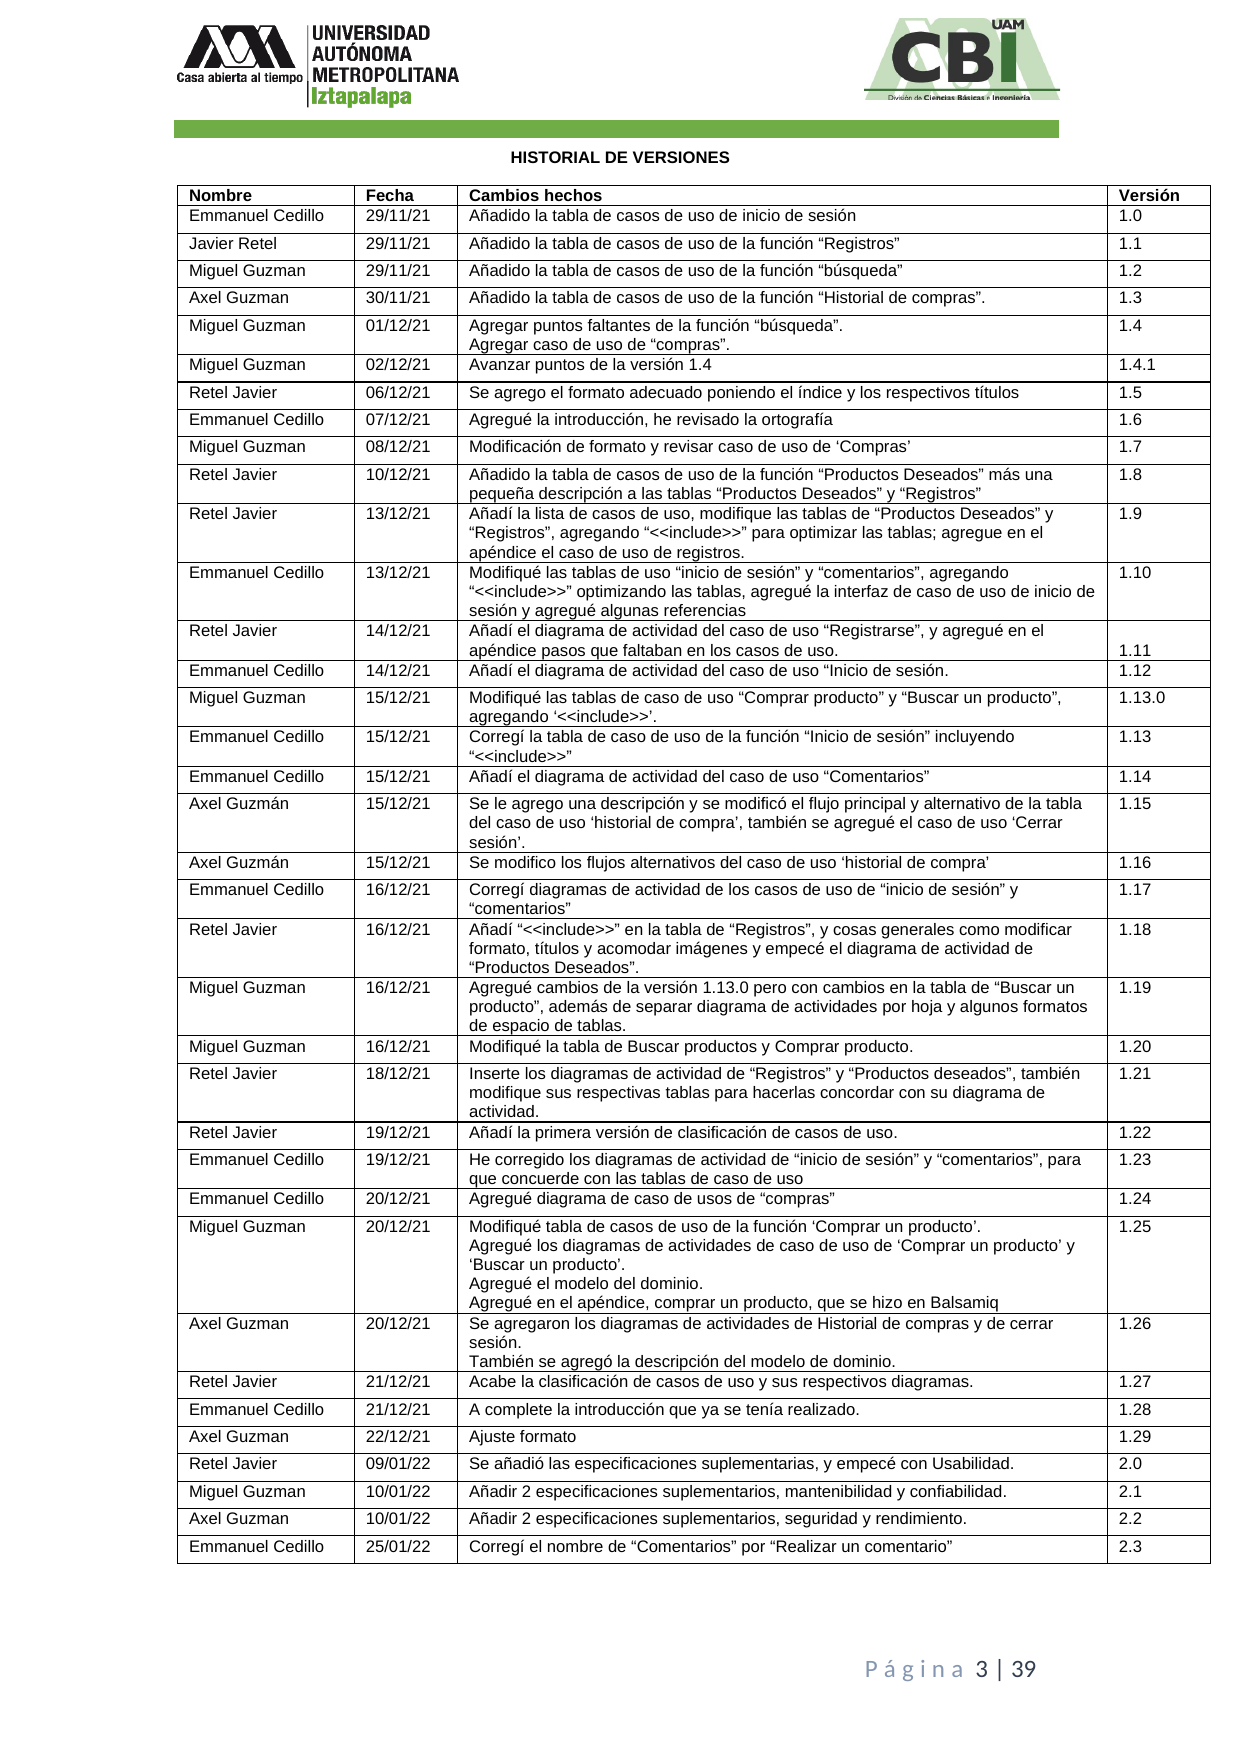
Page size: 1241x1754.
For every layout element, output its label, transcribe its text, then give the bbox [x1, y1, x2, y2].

table_cell Retel Javier [178, 1454, 354, 1481]
table_cell Añadido la tabla de casos de uso de inicio de sesión [458, 206, 1107, 232]
table_cell Emmanuel Cedillo [178, 206, 354, 232]
table_cell 02/12/21 [355, 355, 457, 381]
table_cell 13/12/21 [355, 563, 457, 620]
table_cell 1.9 [1108, 504, 1210, 562]
text HISTORIAL DE VERSIONES [177, 148, 1063, 167]
table_cell 15/12/21 [355, 767, 457, 793]
table_cell 08/12/21 [355, 437, 457, 464]
table_cell Axel Guzman [178, 1427, 354, 1453]
table_cell Agregué cambios de la versión 1.13.0 pero con cambios en la tabla de “Buscar un producto”, además de separar diagrama de actividades por hoja y algunos formatos de espacio de tablas. [458, 978, 1107, 1035]
table_header Fecha [355, 186, 457, 205]
table_cell Corregí el nombre de “Comentarios” por “Realizar un comentario” [458, 1536, 1107, 1563]
table_cell 09/01/22 [355, 1454, 457, 1481]
table_cell Añadí la lista de casos de uso, modifique las tablas de “Productos Deseados” y “Registros”, agregando “<<include>>” para optimizar las tablas; agregue en el apéndice el caso de uso de registros. [458, 504, 1107, 562]
table_cell Inserte los diagramas de actividad de “Registros” y “Productos deseados”, también modifique sus respectivas tablas para hacerlas concordar con su diagrama de actividad. [458, 1064, 1107, 1121]
table_cell 1.0 [1108, 206, 1210, 232]
table_cell Miguel Guzman [178, 1482, 354, 1508]
table_cell 1.4.1 [1108, 355, 1210, 381]
table_header Nombre [178, 186, 354, 205]
table_cell 2.0 [1108, 1454, 1210, 1481]
table_cell 1.12 [1108, 661, 1210, 687]
table_cell Retel Javier [178, 504, 354, 562]
table_cell 19/12/21 [355, 1150, 457, 1188]
table_cell Emmanuel Cedillo [178, 661, 354, 687]
table_cell 20/12/21 [355, 1314, 457, 1371]
table_cell He corregido los diagramas de actividad de “inicio de sesión” y “comentarios”, para que concuerde con las tablas de caso de uso [458, 1150, 1107, 1188]
table_cell Se modifico los flujos alternativos del caso de uso ‘historial de compra’ [458, 853, 1107, 879]
table_cell Emmanuel Cedillo [178, 563, 354, 620]
table_cell Agregué la introducción, he revisado la ortografía [458, 410, 1107, 436]
table_cell Retel Javier [178, 1064, 354, 1121]
table_cell 07/12/21 [355, 410, 457, 436]
table_cell 16/12/21 [355, 1036, 457, 1063]
table_cell Miguel Guzman [178, 688, 354, 726]
table_cell 15/12/21 [355, 727, 457, 766]
table_cell Añadir 2 especificaciones suplementarios, mantenibilidad y confiabilidad. [458, 1482, 1107, 1508]
table_cell A complete la introducción que ya se tenía realizado. [458, 1399, 1107, 1426]
table_cell Añadido la tabla de casos de uso de la función “Productos Deseados” más una pequeña descripción a las tablas “Productos Deseados” y “Registros” [458, 465, 1107, 503]
table_cell Añadido la tabla de casos de uso de la función “Registros” [458, 234, 1107, 260]
table_cell 16/12/21 [355, 919, 457, 977]
table_cell Emmanuel Cedillo [178, 1150, 354, 1188]
table_header Cambios hechos [458, 186, 1107, 205]
picture [177, 25, 459, 109]
table_cell Añadí el diagrama de actividad del caso de uso “Registrarse”, y agregué en el apéndice pasos que faltaban en los casos de uso. [458, 621, 1107, 659]
table_cell 22/12/21 [355, 1427, 457, 1453]
table_cell 2.1 [1108, 1482, 1210, 1508]
table_cell 1.27 [1108, 1372, 1210, 1398]
table_cell 25/01/22 [355, 1536, 457, 1563]
table_cell 10/01/22 [355, 1509, 457, 1535]
table_cell 16/12/21 [355, 880, 457, 918]
table_cell Retel Javier [178, 465, 354, 503]
table_cell Agregué diagrama de caso de usos de “compras” [458, 1189, 1107, 1216]
table_cell 1.3 [1108, 288, 1210, 315]
table_cell Modifiqué las tablas de uso “inicio de sesión” y “comentarios”, agregando “<<include>>” optimizando las tablas, agregué la interfaz de caso de uso de inicio de sesión y agregué algunas referencias [458, 563, 1107, 620]
table_cell 20/12/21 [355, 1189, 457, 1216]
table_cell 1.20 [1108, 1036, 1210, 1063]
table_cell 1.13 [1108, 727, 1210, 766]
table_cell Modifiqué las tablas de caso de uso “Comprar producto” y “Buscar un producto”, agregando ‘<<include>>’. [458, 688, 1107, 726]
table_cell Miguel Guzman [178, 355, 354, 381]
table_cell Miguel Guzman [178, 437, 354, 464]
table_cell 2.2 [1108, 1509, 1210, 1535]
table_cell 2.3 [1108, 1536, 1210, 1563]
table_header Versión [1108, 186, 1210, 205]
table_cell Añadido la tabla de casos de uso de la función “búsqueda” [458, 261, 1107, 287]
table_cell 1.18 [1108, 919, 1210, 977]
table_cell 1.24 [1108, 1189, 1210, 1216]
table_cell Modifiqué la tabla de Buscar productos y Comprar producto. [458, 1036, 1107, 1063]
table_cell 1.13.0 [1108, 688, 1210, 726]
table_cell Se agregaron los diagramas de actividades de Historial de compras y de cerrar sesión. También se agregó la descripción del modelo de dominio. [458, 1314, 1107, 1371]
table_cell Modifiqué tabla de casos de uso de la función ‘Comprar un producto’. Agregué los diagramas de actividades de caso de uso de ‘Comprar un producto’ y ‘Buscar un producto’. Agregué el modelo del dominio. Agregué en el apéndice, comprar un producto, que se hizo en Balsamiq [458, 1217, 1107, 1312]
table_cell 1.6 [1108, 410, 1210, 436]
table_cell 1.4 [1108, 316, 1210, 354]
table_cell Axel Guzman [178, 288, 354, 315]
table_cell 20/12/21 [355, 1217, 457, 1312]
table_cell 1.19 [1108, 978, 1210, 1035]
table_cell Emmanuel Cedillo [178, 767, 354, 793]
table_cell 1.1 [1108, 234, 1210, 260]
table_cell Emmanuel Cedillo [178, 880, 354, 918]
table_cell 15/12/21 [355, 794, 457, 852]
table_cell Retel Javier [178, 383, 354, 409]
table_cell Acabe la clasificación de casos de uso y sus respectivos diagramas. [458, 1372, 1107, 1398]
table_cell Emmanuel Cedillo [178, 1536, 354, 1563]
table_cell 15/12/21 [355, 853, 457, 879]
table_cell Emmanuel Cedillo [178, 727, 354, 766]
table_cell 1.8 [1108, 465, 1210, 503]
table_cell 18/12/21 [355, 1064, 457, 1121]
table_cell Miguel Guzman [178, 1217, 354, 1312]
table_cell 1.17 [1108, 880, 1210, 918]
table_cell 1.14 [1108, 767, 1210, 793]
table_cell Emmanuel Cedillo [178, 1399, 354, 1426]
table_cell Corregí diagramas de actividad de los casos de uso de “inicio de sesión” y “comentarios” [458, 880, 1107, 918]
table_cell Agregar puntos faltantes de la función “búsqueda”. Agregar caso de uso de “compras”. [458, 316, 1107, 354]
table_cell Añadir 2 especificaciones suplementarios, seguridad y rendimiento. [458, 1509, 1107, 1535]
table_cell 10/12/21 [355, 465, 457, 503]
table_cell Javier Retel [178, 234, 354, 260]
table_cell 1.25 [1108, 1217, 1210, 1312]
table_cell 29/11/21 [355, 261, 457, 287]
table_cell Retel Javier [178, 621, 354, 659]
table_cell Axel Guzmán [178, 853, 354, 879]
table_cell 06/12/21 [355, 383, 457, 409]
table_cell 21/12/21 [355, 1372, 457, 1398]
table_cell Axel Guzman [178, 1314, 354, 1371]
table_cell Añadí el diagrama de actividad del caso de uso “Comentarios” [458, 767, 1107, 793]
table_cell Retel Javier [178, 1123, 354, 1149]
table_cell 30/11/21 [355, 288, 457, 315]
table_cell 1.21 [1108, 1064, 1210, 1121]
table_cell 1.22 [1108, 1123, 1210, 1149]
table_cell 1.7 [1108, 437, 1210, 464]
table_cell 1.2 [1108, 261, 1210, 287]
table_cell 1.26 [1108, 1314, 1210, 1371]
table_cell 15/12/21 [355, 688, 457, 726]
table_cell Emmanuel Cedillo [178, 1189, 354, 1216]
table_cell Miguel Guzman [178, 978, 354, 1035]
table_cell 1.5 [1108, 383, 1210, 409]
table_cell Ajuste formato [458, 1427, 1107, 1453]
table_cell Corregí la tabla de caso de uso de la función “Inicio de sesión” incluyendo “<<include>>” [458, 727, 1107, 766]
table_cell Retel Javier [178, 919, 354, 977]
table_cell Añadí el diagrama de actividad del caso de uso “Inicio de sesión. [458, 661, 1107, 687]
picture [863, 18, 1060, 100]
table_cell 1.28 [1108, 1399, 1210, 1426]
table_cell Axel Guzmán [178, 794, 354, 852]
table_cell 1.23 [1108, 1150, 1210, 1188]
table_cell 1.15 [1108, 794, 1210, 852]
table_cell Miguel Guzman [178, 1036, 354, 1063]
table_cell Miguel Guzman [178, 316, 354, 354]
table_cell Se añadió las especificaciones suplementarias, y empecé con Usabilidad. [458, 1454, 1107, 1481]
table_cell 10/01/22 [355, 1482, 457, 1508]
table_cell Avanzar puntos de la versión 1.4 [458, 355, 1107, 381]
table_cell 1.29 [1108, 1427, 1210, 1453]
table_cell 21/12/21 [355, 1399, 457, 1426]
table_cell Modificación de formato y revisar caso de uso de ‘Compras’ [458, 437, 1107, 464]
table_cell 16/12/21 [355, 978, 457, 1035]
table_cell 19/12/21 [355, 1123, 457, 1149]
table_cell Añadí “<<include>>” en la tabla de “Registros”, y cosas generales como modificar formato, títulos y acomodar imágenes y empecé el diagrama de actividad de “Productos Deseados”. [458, 919, 1107, 977]
table_cell Añadido la tabla de casos de uso de la función “Historial de compras”. [458, 288, 1107, 315]
table_cell 01/12/21 [355, 316, 457, 354]
table_cell Axel Guzman [178, 1509, 354, 1535]
table_cell 13/12/21 [355, 504, 457, 562]
table_cell Añadí la primera versión de clasificación de casos de uso. [458, 1123, 1107, 1149]
table_cell Emmanuel Cedillo [178, 410, 354, 436]
table_cell Miguel Guzman [178, 261, 354, 287]
table_cell Retel Javier [178, 1372, 354, 1398]
table_cell Se le agrego una descripción y se modificó el flujo principal y alternativo de la tabla del caso de uso ‘historial de compra’, también se agregué el caso de uso ‘Cerrar sesión’. [458, 794, 1107, 852]
table_cell Se agrego el formato adecuado poniendo el índice y los respectivos títulos [458, 383, 1107, 409]
table_cell 14/12/21 [355, 661, 457, 687]
table_cell 1.10 [1108, 563, 1210, 620]
table_cell 29/11/21 [355, 206, 457, 232]
table_cell 1.11 [1108, 621, 1210, 659]
table_cell 1.16 [1108, 853, 1210, 879]
table_cell 14/12/21 [355, 621, 457, 659]
table_cell 29/11/21 [355, 234, 457, 260]
